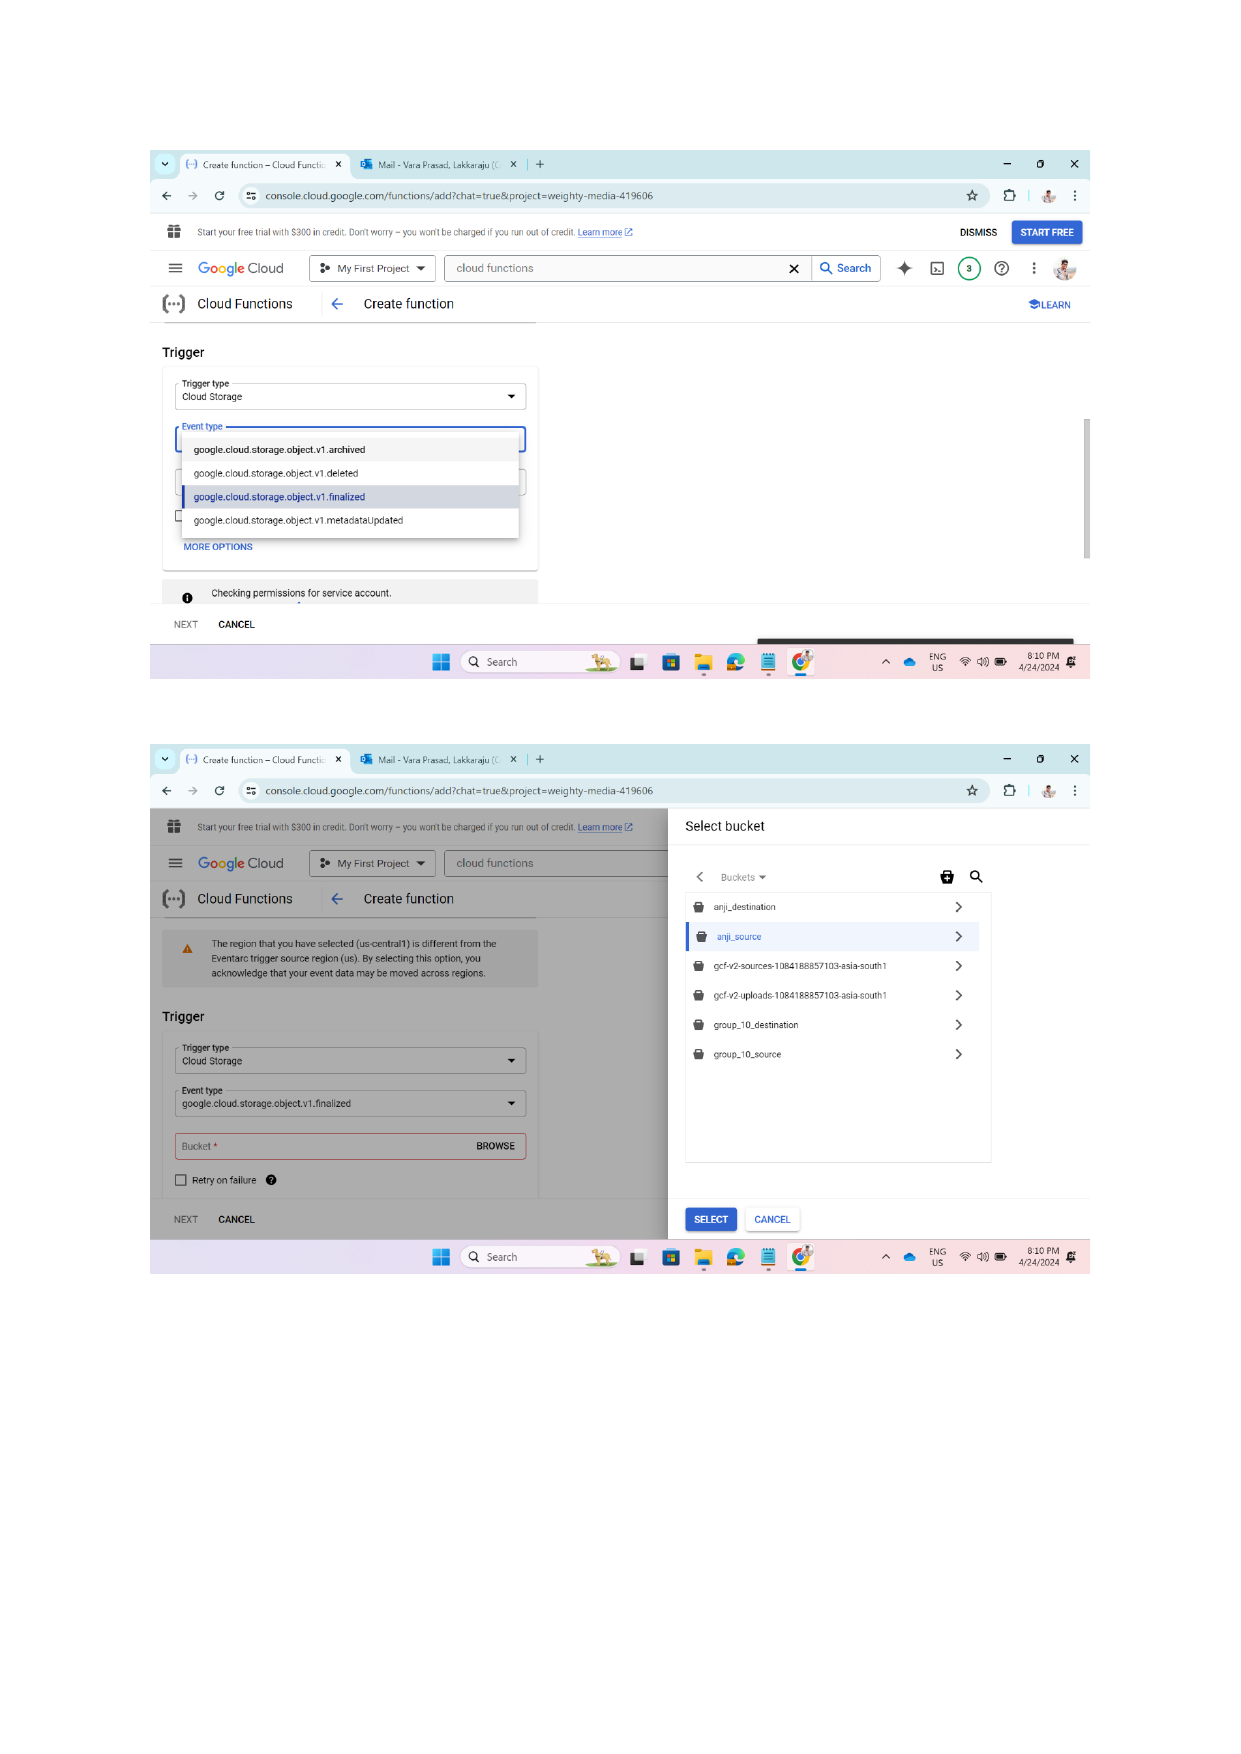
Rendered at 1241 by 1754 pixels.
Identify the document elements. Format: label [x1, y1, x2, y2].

picture [150, 744, 1091, 1274]
picture [150, 150, 1091, 679]
